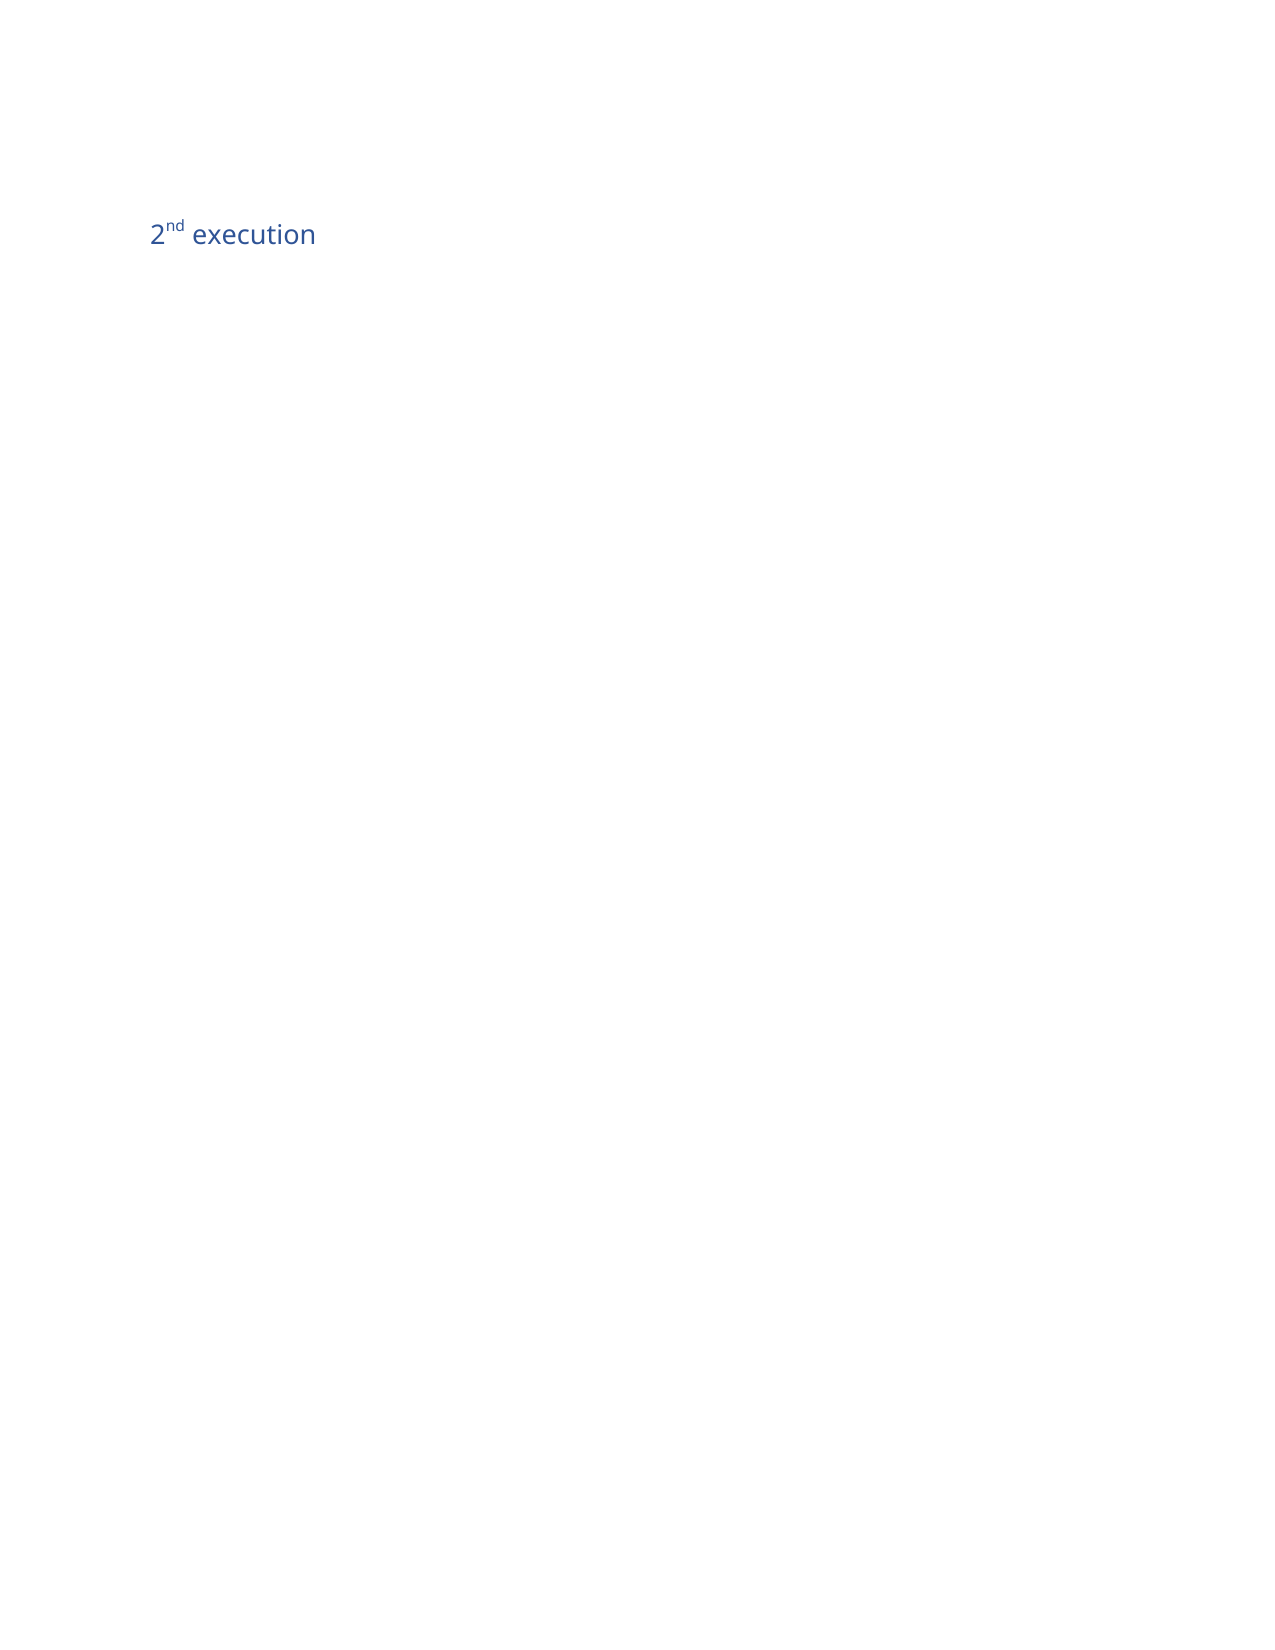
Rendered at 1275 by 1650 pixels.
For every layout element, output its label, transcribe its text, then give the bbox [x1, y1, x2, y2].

subtitle 2nd execution [150, 215, 1125, 252]
